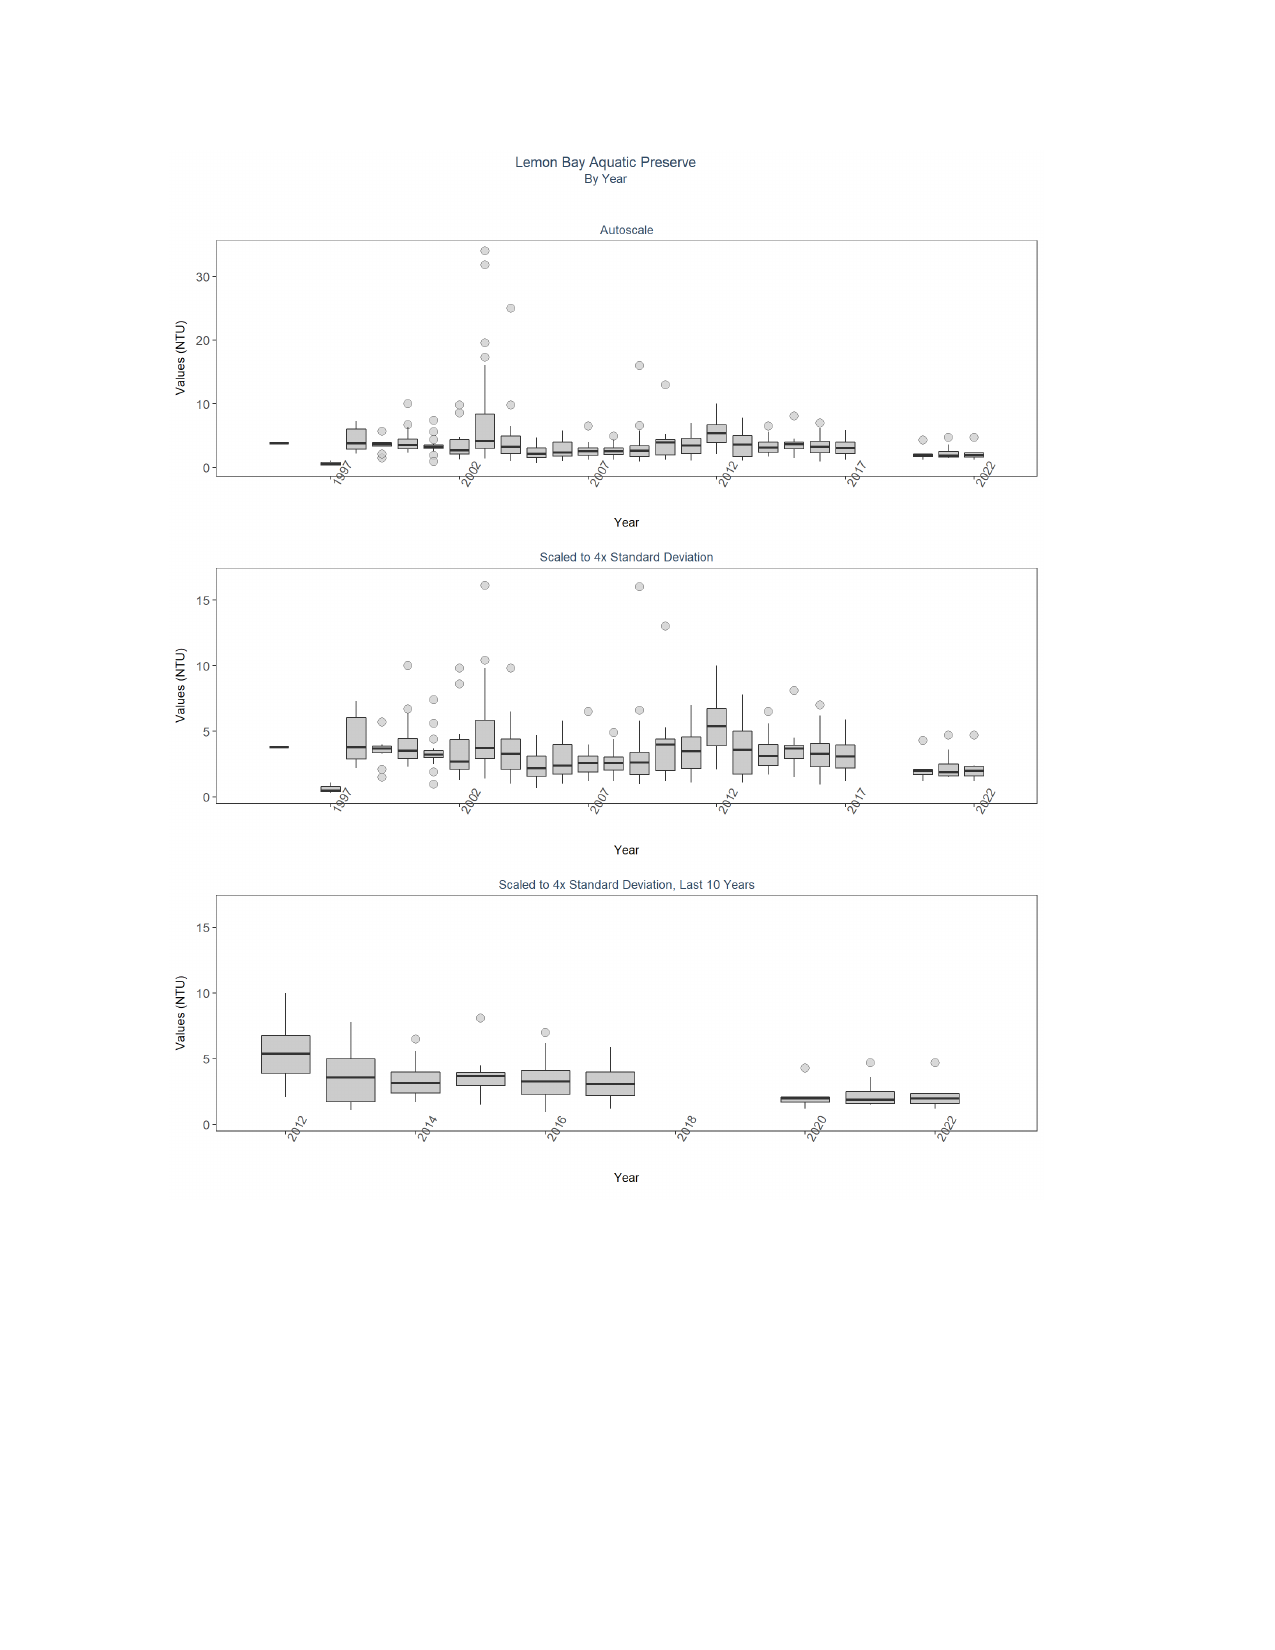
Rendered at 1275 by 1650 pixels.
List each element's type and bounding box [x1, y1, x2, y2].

picture [168, 150, 1044, 1200]
